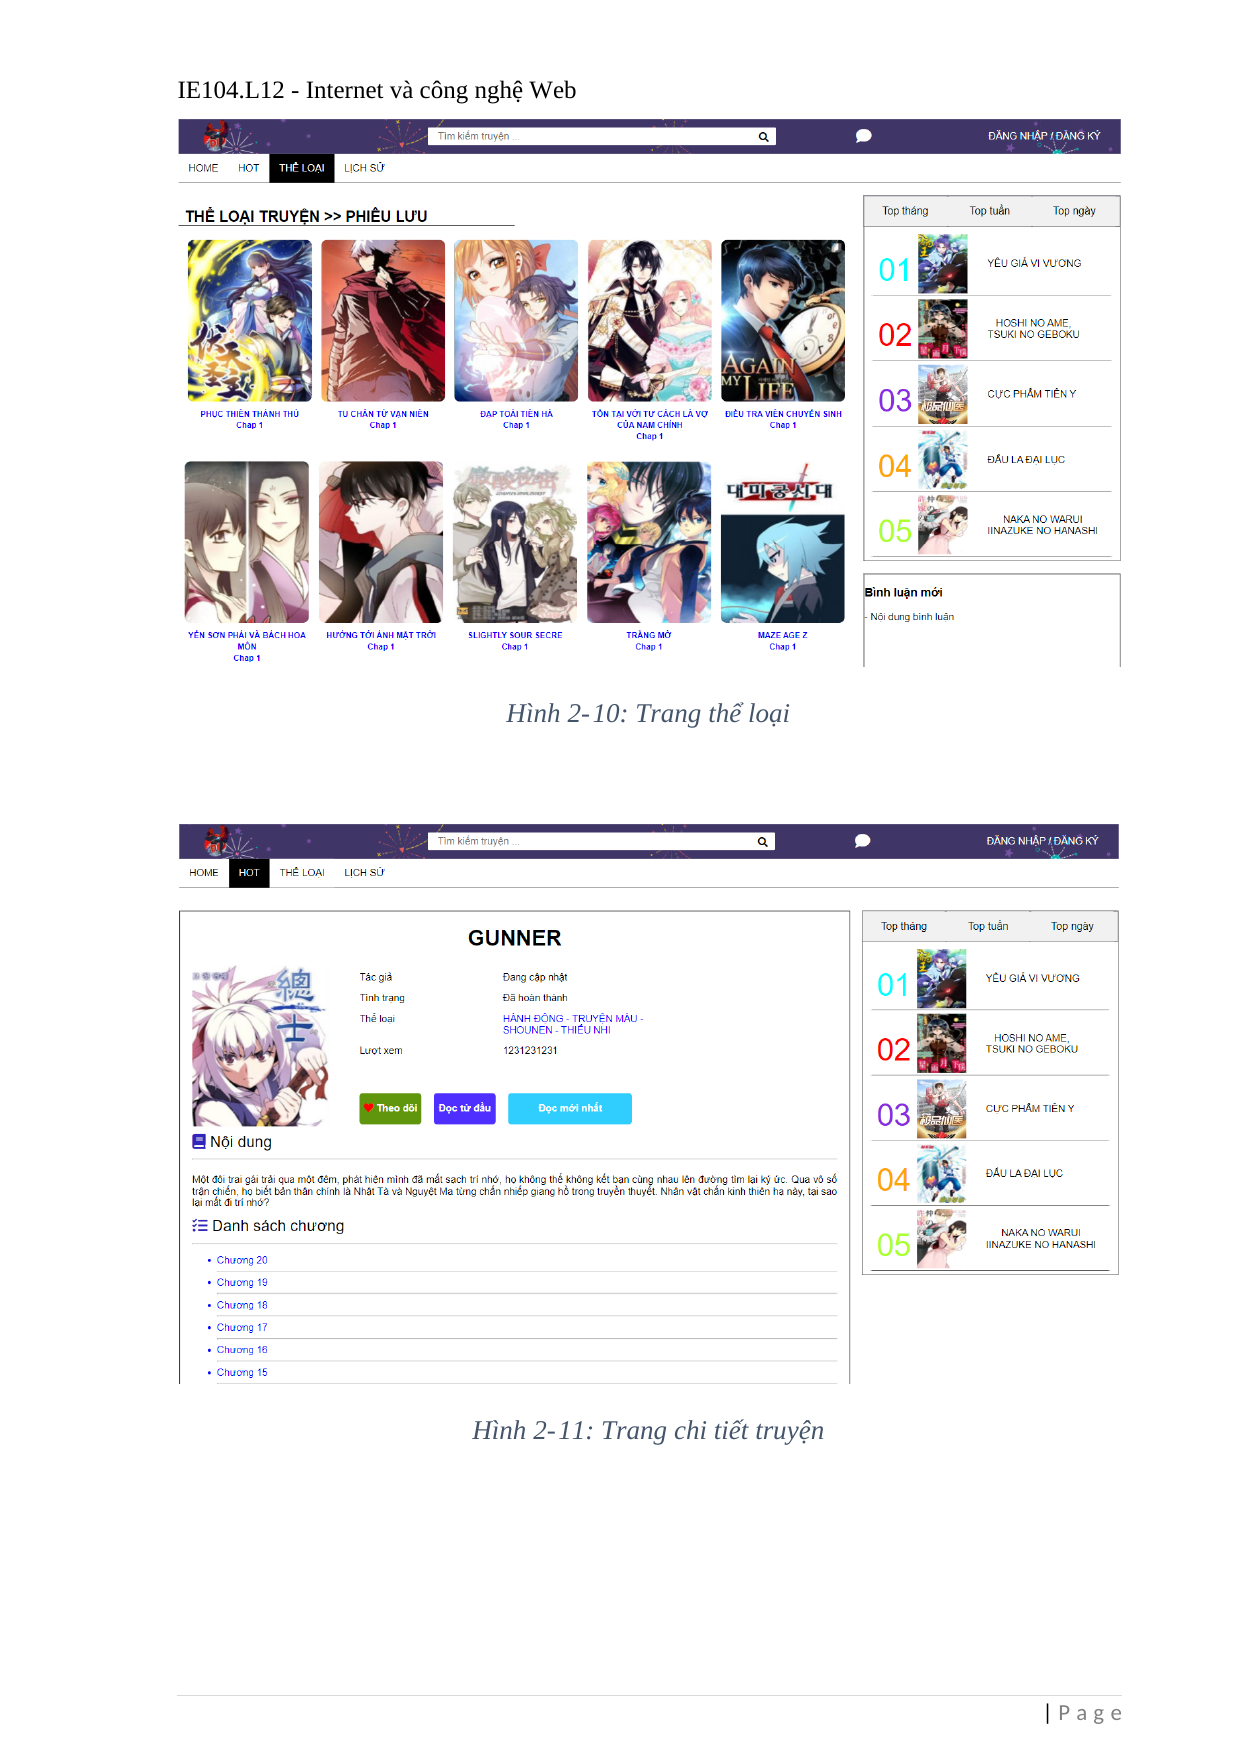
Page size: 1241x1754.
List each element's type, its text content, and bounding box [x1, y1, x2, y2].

picture [177, 118, 1122, 667]
picture [177, 821, 1122, 1384]
